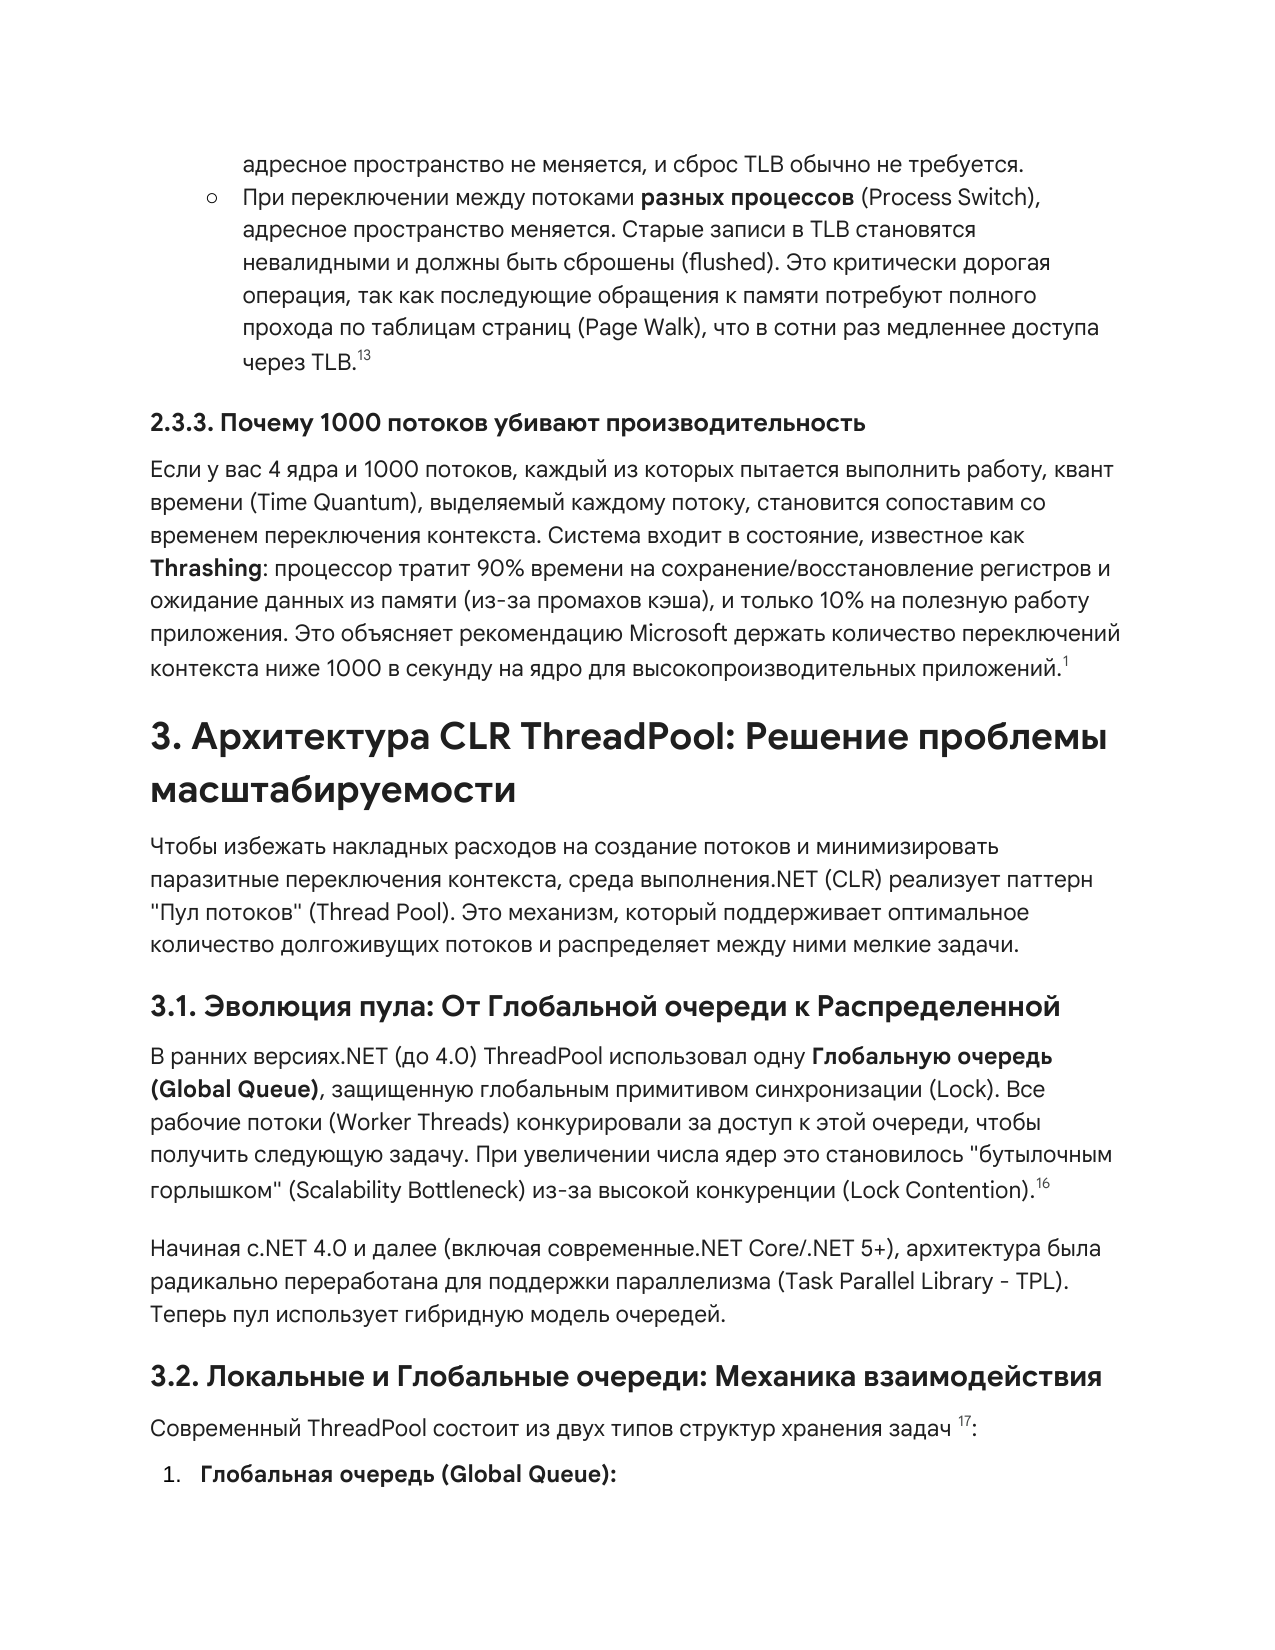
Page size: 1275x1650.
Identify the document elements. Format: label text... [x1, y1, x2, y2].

text В ранних версиях.NET (до 4.0) ThreadPool использовал одну Глобальную очередь (Global Queue), защищенную глобальным примитивом синхронизации (Lock). Все рабочие потоки (Worker Threads) конкурировали за доступ к этой очереди, чтобы получить следующую задачу. При увеличении числа ядер это становилось "бутылочным горлышком" (Scalability Bottleneck) из-за высокой конкуренции (Lock Contention).16 [150, 1043, 1125, 1205]
list При переключении между потоками разных процессов (Process Switch), адресное пространство меняется. Старые записи в TLB становятся невалидными и должны быть сброшены (flushed). Это критически дорогая операция, так как последующие обращения к памяти потребуют полного прохода по таблицам страниц (Page Walk), что в сотни раз медленнее доступа через TLB.13 [205, 183, 1125, 378]
text Современный ThreadPool состоит из двух типов структур хранения задач 17: [150, 1412, 1125, 1443]
text Если у вас 4 ядра и 1000 потоков, каждый из которых пытается выполнить работу, квант времени (Time Quantum), выделяемый каждому потоку, становится сопоставим со временем переключения контекста. Система входит в состояние, известное как Thrashing: процессор тратит 90% времени на сохранение/восстановление регистров и ожидание данных из памяти (из-за промахов кэша), и только 10% на полезную работу приложения. Это объясняет рекомендацию Microsoft держать количество переключений контекста ниже 1000 в секунду на ядро для высокопроизводительных приложений.1 [150, 456, 1125, 684]
text Начиная с.NET 4.0 и далее (включая современные.NET Core/.NET 5+), архитектура была радикально переработана для поддержки параллелизма (Task Parallel Library - TPL). Теперь пул использует гибридную модель очередей. [150, 1234, 1125, 1329]
subtitle 3.2. Локальные и Глобальные очереди: Механика взаимодействия [150, 1358, 1125, 1394]
list Глобальная очередь (Global Queue): [162, 1460, 1125, 1489]
text Чтобы избежать накладных расходов на создание потоков и минимизировать паразитные переключения контекста, среда выполнения.NET (CLR) реализует паттерн "Пул потоков" (Thread Pool). Это механизм, который поддерживает оптимальное количество долгоживущих потоков и распределяет между ними мелкие задачи. [150, 833, 1125, 959]
subtitle 3.1. Эволюция пула: От Глобальной очереди к Распределенной [150, 988, 1125, 1025]
subtitle 2.3.3. Почему 1000 потоков убивают производительность [150, 407, 1125, 439]
subtitle 3. Архитектура CLR ThreadPool: Решение проблемы масштабируемости [150, 713, 1125, 813]
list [205, 150, 1125, 179]
